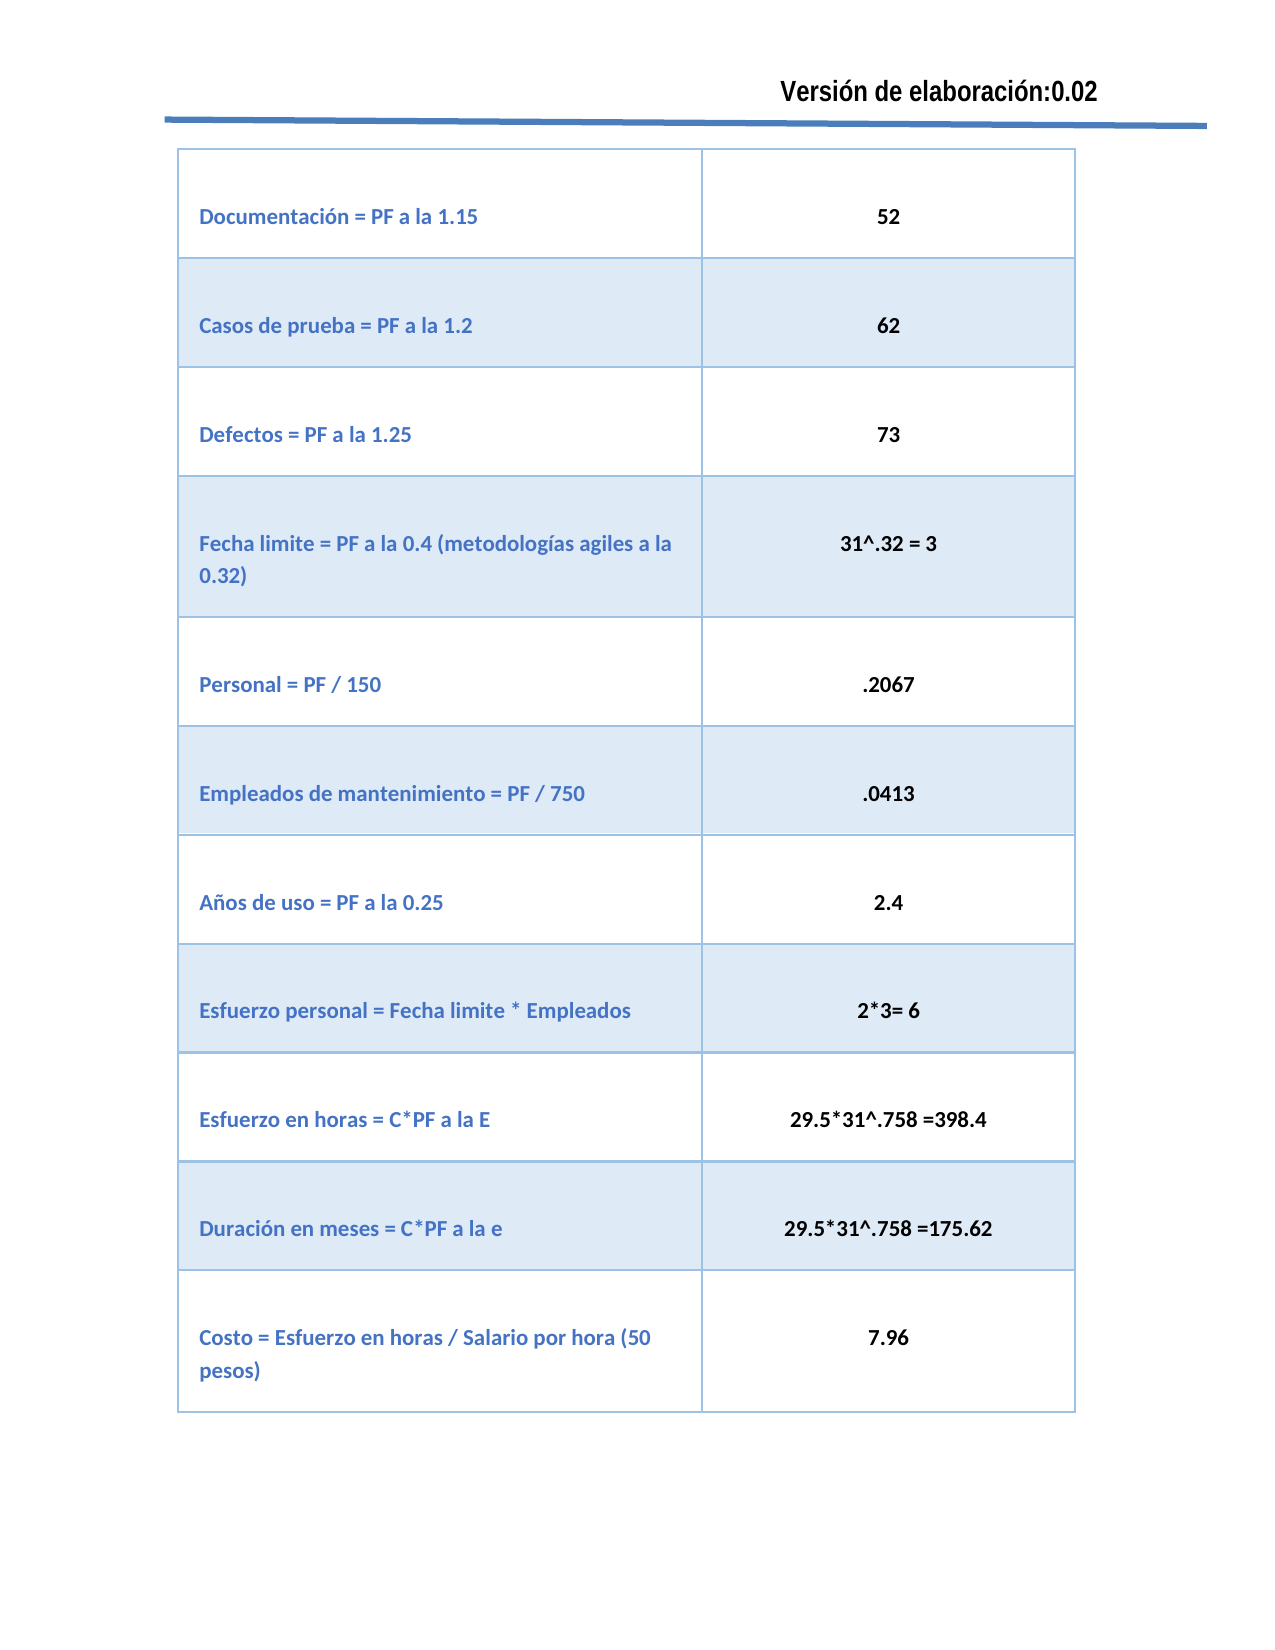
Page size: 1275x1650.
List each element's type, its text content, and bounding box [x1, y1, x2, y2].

table_cell 7.96 [703, 1271, 1074, 1411]
table_cell Fecha limite = PF a la 0.4 (metodologías agiles a la 0.32) [179, 477, 701, 616]
table_cell Personal = PF / 150 [179, 618, 701, 724]
table_cell 2.4 [703, 836, 1074, 942]
table_cell Esfuerzo en horas = C*PF a la E [179, 1054, 701, 1160]
table_cell 52 [703, 150, 1074, 257]
table_cell 29.5*31^.758 =398.4 [703, 1054, 1074, 1160]
table_cell 2*3= 6 [703, 945, 1074, 1051]
table_cell Empleados de mantenimiento = PF / 750 [179, 727, 701, 833]
table_cell Años de uso = PF a la 0.25 [179, 836, 701, 942]
table_cell Casos de prueba = PF a la 1.2 [179, 259, 701, 366]
table_cell 62 [703, 259, 1074, 366]
table_cell Esfuerzo personal = Fecha limite * Empleados [179, 945, 701, 1051]
table_cell Defectos = PF a la 1.25 [179, 368, 701, 474]
table_cell Documentación = PF a la 1.15 [179, 150, 701, 257]
table_cell Duración en meses = C*PF a la e [179, 1163, 701, 1269]
table_cell 29.5*31^.758 =175.62 [703, 1163, 1074, 1269]
table_cell 31^.32 = 3 [703, 477, 1074, 616]
table_cell 73 [703, 368, 1074, 474]
table_cell .0413 [703, 727, 1074, 833]
table_cell .2067 [703, 618, 1074, 724]
table_cell Costo = Esfuerzo en horas / Salario por hora (50 pesos) [179, 1271, 701, 1411]
